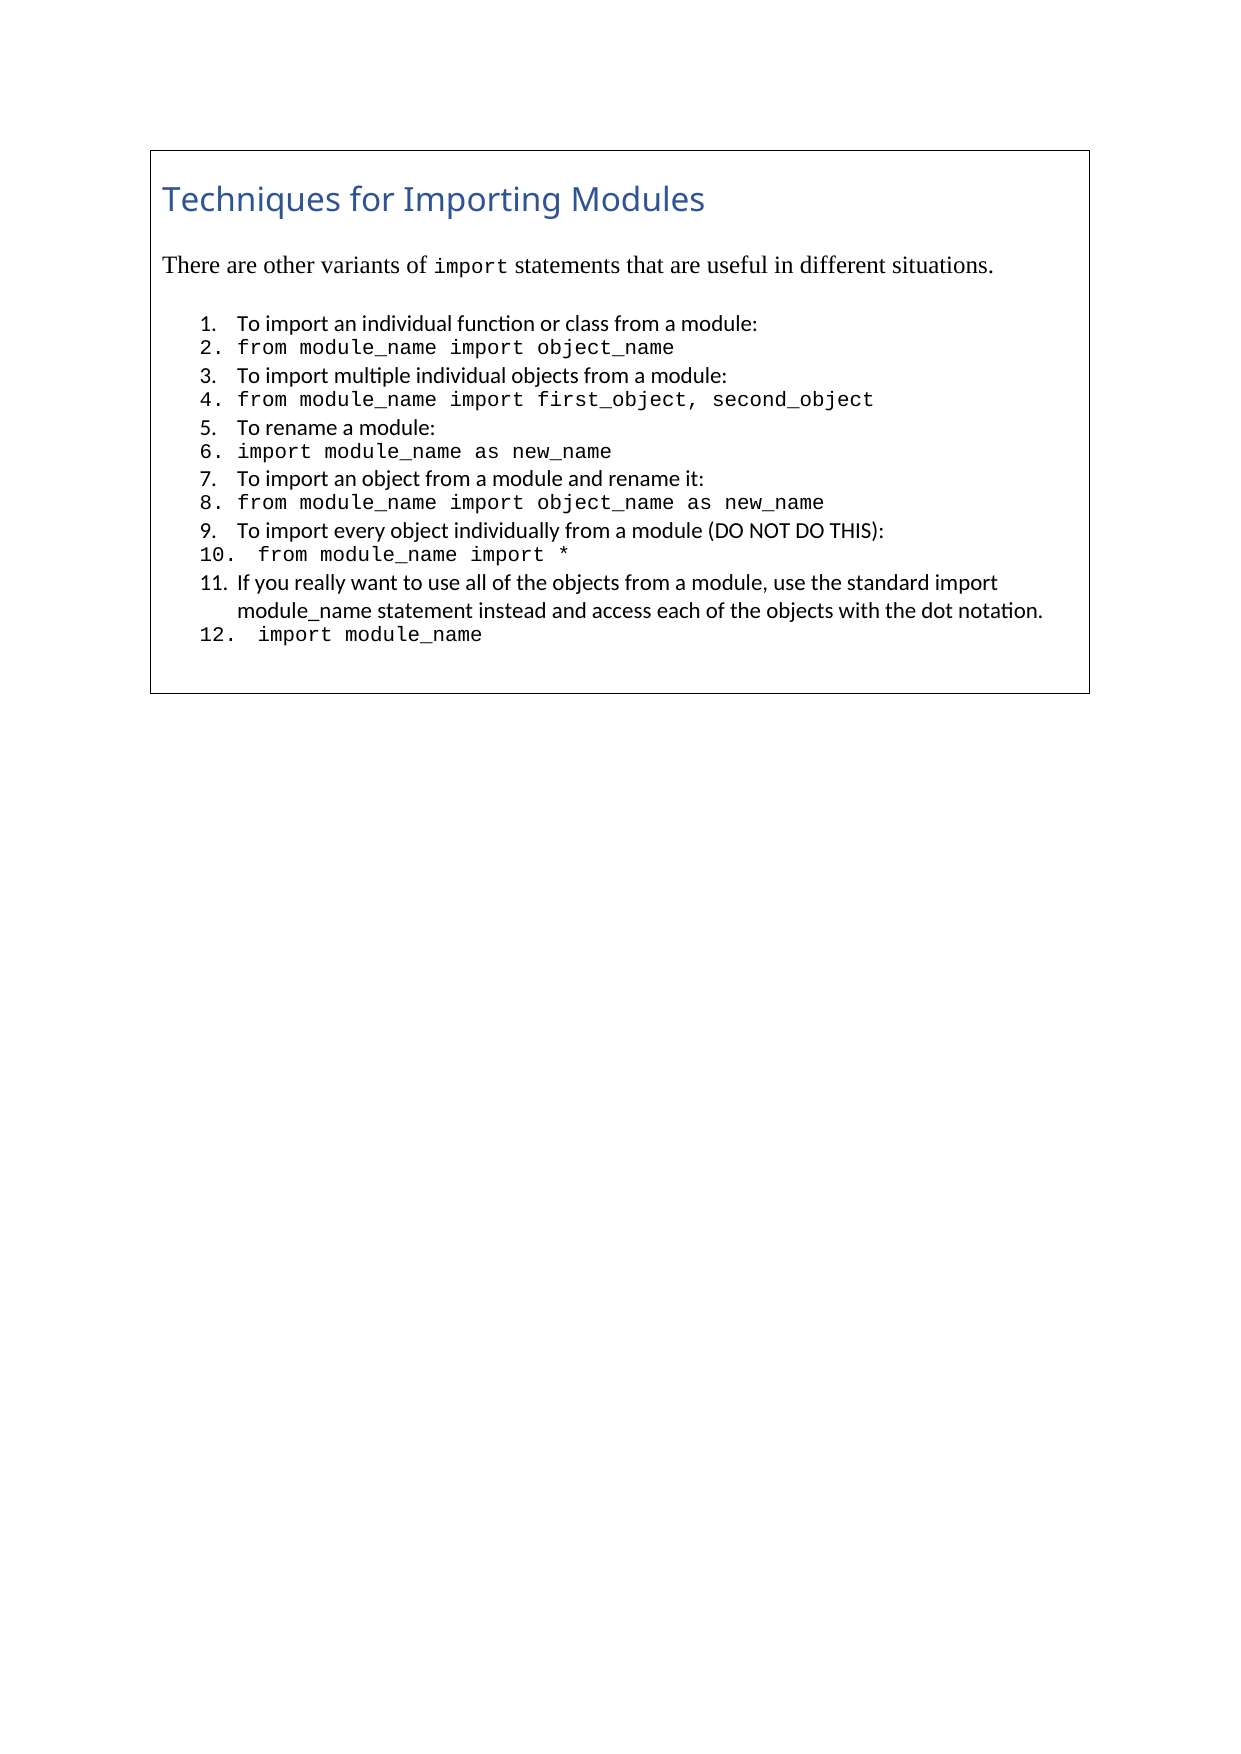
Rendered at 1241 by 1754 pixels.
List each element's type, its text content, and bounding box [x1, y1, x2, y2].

table_header Techniques for Importing Modules There are other variants of import statements that are useful in different situations. To import an individual function or class from a module: from module_name import object_name To import multiple individual objects from a module: from module_name import first_object, second_object To rename a module: import module_name as new_name To import an object from a module and rename it: from module_name import object_name as new_name To import every object individually from a module (DO NOT DO THIS): from module_name import * If you really want to use all of the objects from a module, use the standard import module_name statement instead and access each of the objects with the dot notation. import module_name [151, 151, 1089, 693]
